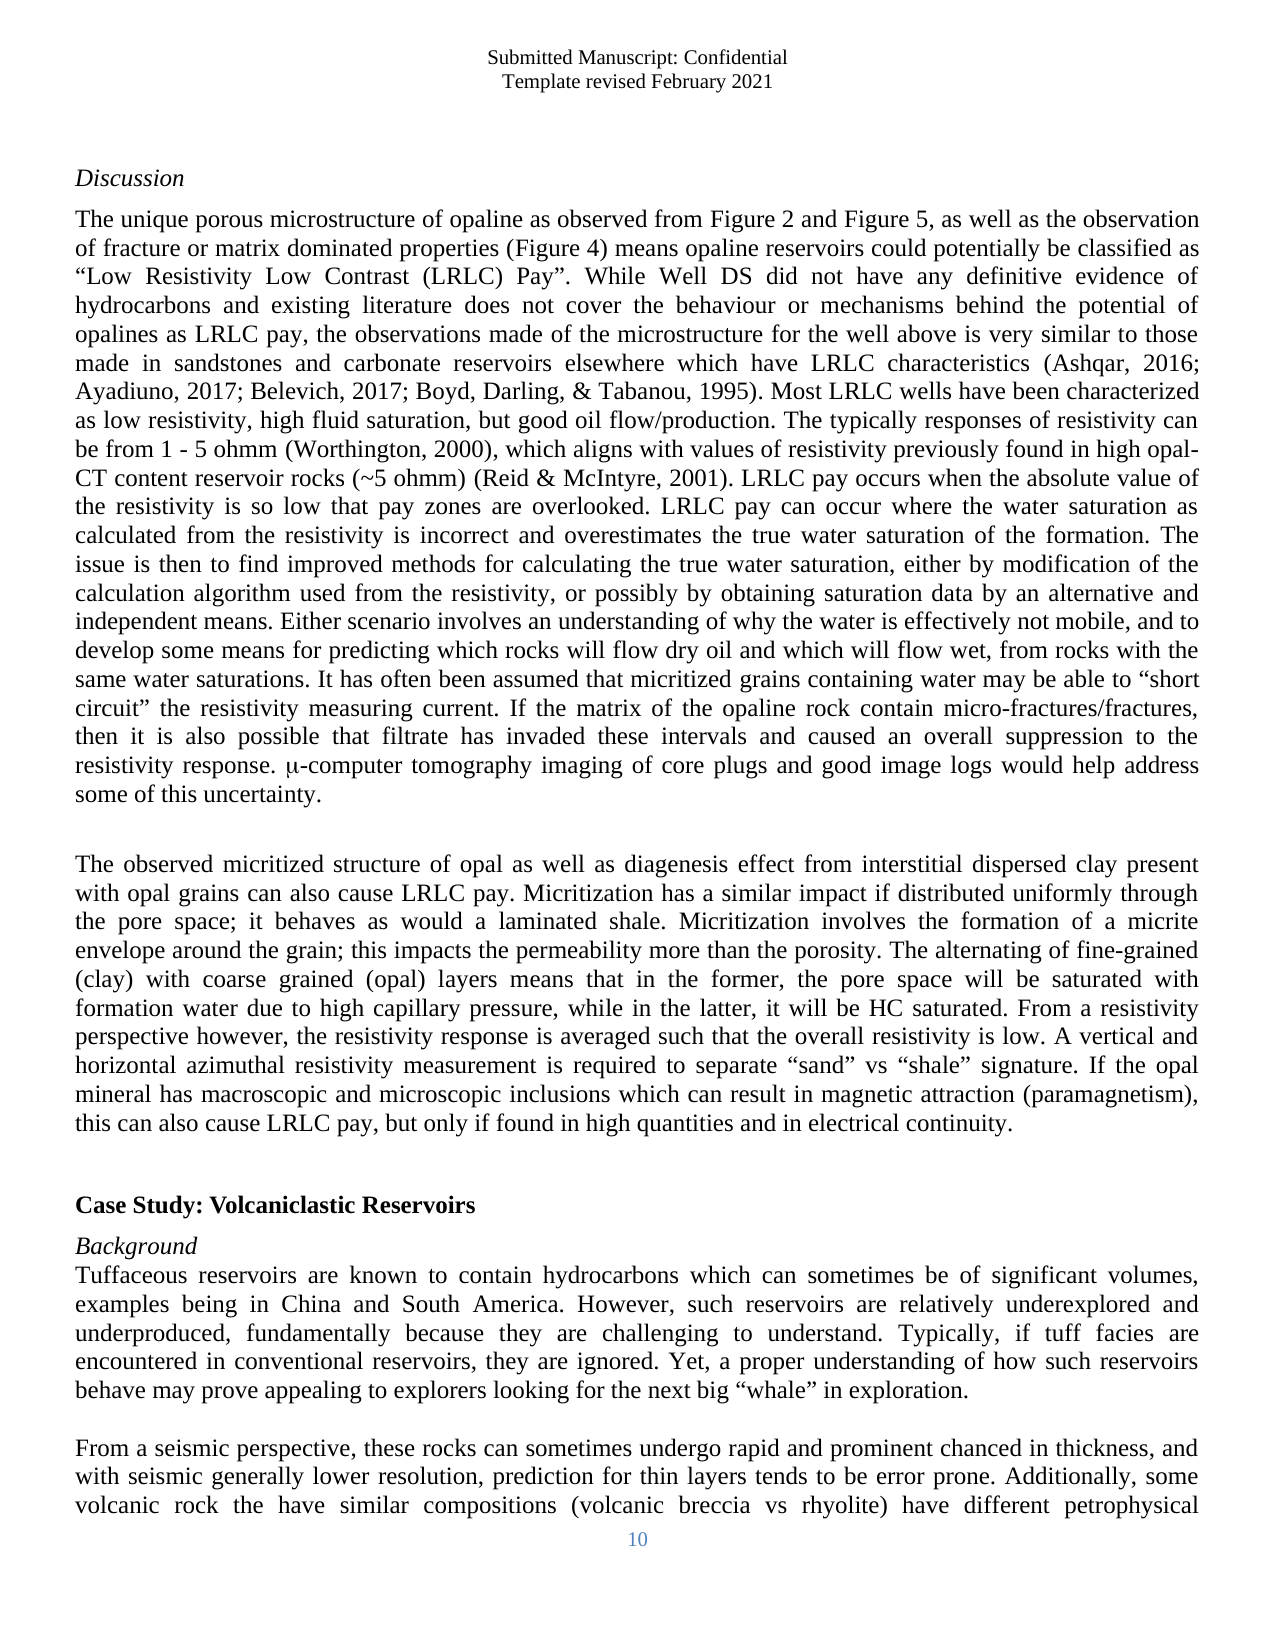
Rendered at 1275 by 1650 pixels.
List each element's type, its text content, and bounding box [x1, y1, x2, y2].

subtitle Case Study: Volcaniclastic Reservoirs [75, 1190, 1200, 1219]
text The unique porous microstructure of opaline as observed from Figure 2 and Figure 5, as well as the observation of fracture or matrix dominated properties (Figure 4) means opaline reservoirs could potentially be classified as “Low Resistivity Low Contrast (LRLC) Pay”. While Well DS did not have any definitive evidence of hydrocarbons and existing literature does not cover the behaviour or mechanisms behind the potential of opalines as LRLC pay, the observations made of the microstructure for the well above is very similar to those made in sandstones and carbonate reservoirs elsewhere which have LRLC characteristics. Most LRLC wells have been characterized as low resistivity, high fluid saturation, but good oil flow/production. The typically responses of resistivity can be from 1 - 5 ohmm , which aligns with values of resistivity previously found in high opal-CT content reservoir rocks (~5 ohmm) . LRLC pay occurs when the absolute value of the resistivity is so low that pay zones are overlooked. LRLC pay can occur where the water saturation as calculated from the resistivity is incorrect and overestimates the true water saturation of the formation. The issue is then to find improved methods for calculating the true water saturation, either by modification of the calculation algorithm used from the resistivity, or possibly by obtaining saturation data by an alternative and independent means. Either scenario involves an understanding of why the water is effectively not mobile, and to develop some means for predicting which rocks will flow dry oil and which will flow wet, from rocks with the same water saturations. It has often been assumed that micritized grains containing water may be able to “short circuit” the resistivity measuring current. If the matrix of the opaline rock contain micro-fractures/fractures, then it is also possible that filtrate has invaded these intervals and caused an overall suppression to the resistivity response. -computer tomography imaging of core plugs and good image logs would help address some of this uncertainty. [75, 204, 1200, 808]
subtitle Discussion [75, 163, 1200, 191]
text The observed micritized structure of opal as well as diagenesis effect from interstitial dispersed clay present with opal grains can also cause LRLC pay. Micritization has a similar impact if distributed uniformly through the pore space; it behaves as would a laminated shale. Micritization involves the formation of a micrite envelope around the grain; this impacts the permeability more than the porosity. The alternating of fine-grained (clay) with coarse grained (opal) layers means that in the former, the pore space will be saturated with formation water due to high capillary pressure, while in the latter, it will be HC saturated. From a resistivity perspective however, the resistivity response is averaged such that the overall resistivity is low. A vertical and horizontal azimuthal resistivity measurement is required to separate “sand” vs “shale” signature. If the opal mineral has macroscopic and microscopic inclusions which can result in magnetic attraction (paramagnetism), this can also cause LRLC pay, but only if found in high quantities and in electrical continuity. [75, 849, 1200, 1136]
text Tuffaceous reservoirs are known to contain hydrocarbons which can sometimes be of significant volumes, examples being in China and South America. However, such reservoirs are relatively underexplored and underproduced, fundamentally because they are challenging to understand. Typically, if tuff facies are encountered in conventional reservoirs, they are ignored. Yet, a proper understanding of how such reservoirs behave may prove appealing to explorers looking for the next big “whale” in exploration. [75, 1260, 1200, 1404]
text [75, 1433, 1200, 1519]
subtitle Background [75, 1231, 1200, 1260]
